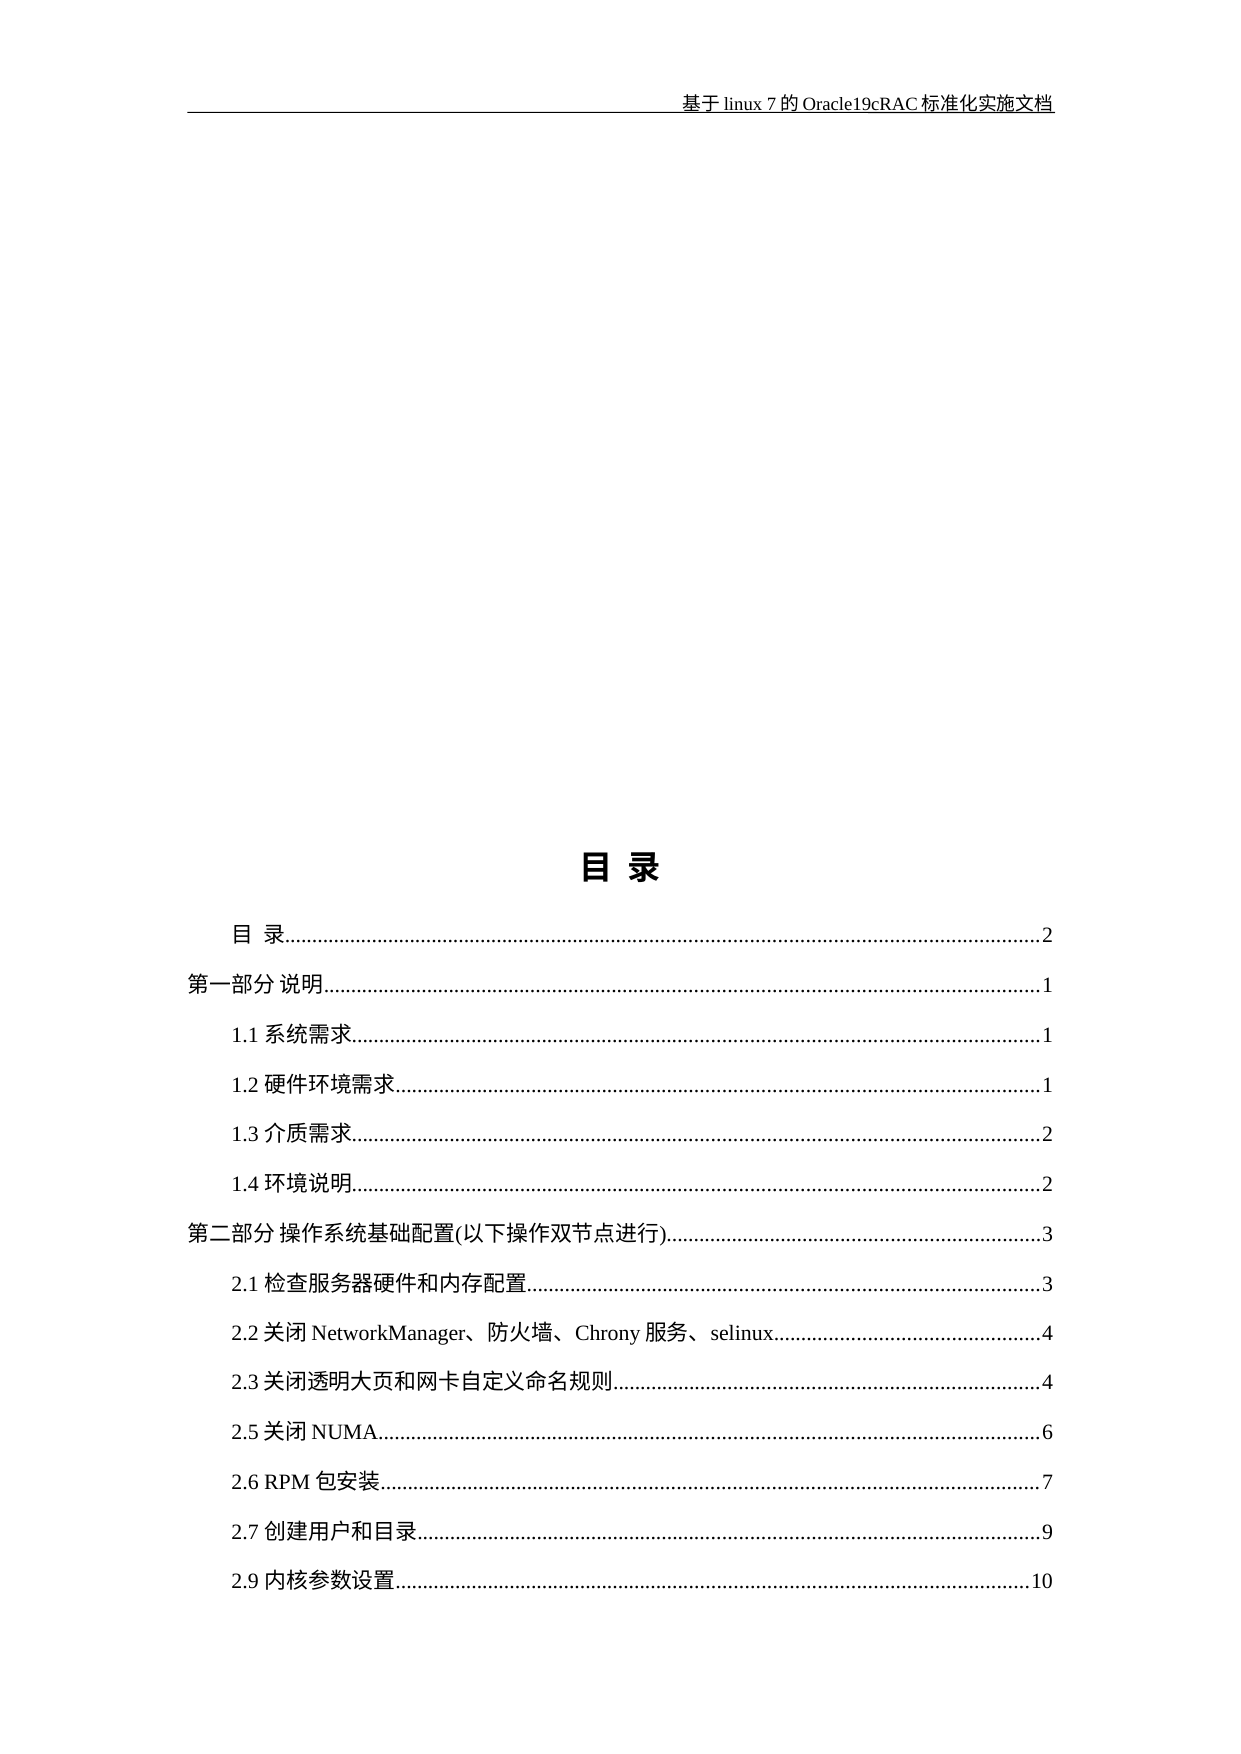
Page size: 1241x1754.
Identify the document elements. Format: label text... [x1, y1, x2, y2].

text 1.3 介质需求 2 [231, 1115, 1053, 1149]
text 第一部分 说明 1 [187, 966, 1053, 1000]
text 第二部分 操作系统基础配置(以下操作双节点进行) 3 [187, 1215, 1053, 1249]
subtitle 目 录 [187, 831, 1053, 899]
text 2.1 检查服务器硬件和内存配置 3 [231, 1264, 1053, 1298]
text 2.9 内核参数设置 10 [231, 1562, 1053, 1596]
text 2.6 RPM包安装 7 [231, 1463, 1053, 1497]
text 2.2关闭NetworkManager、防火墙、Chrony服务、selinux 4 [231, 1314, 1053, 1348]
text 2.3关闭透明大页和网卡自定义命名规则 4 [231, 1364, 1053, 1398]
text 1.1 系统需求 1 [231, 1016, 1053, 1049]
text 2.5关闭NUMA 6 [231, 1413, 1053, 1447]
text 目 录 2 [231, 916, 1053, 950]
text 1.2 硬件环境需求 1 [231, 1065, 1053, 1099]
text 2.7 创建用户和目录 9 [231, 1513, 1053, 1547]
text 1.4 环境说明 2 [231, 1165, 1053, 1199]
